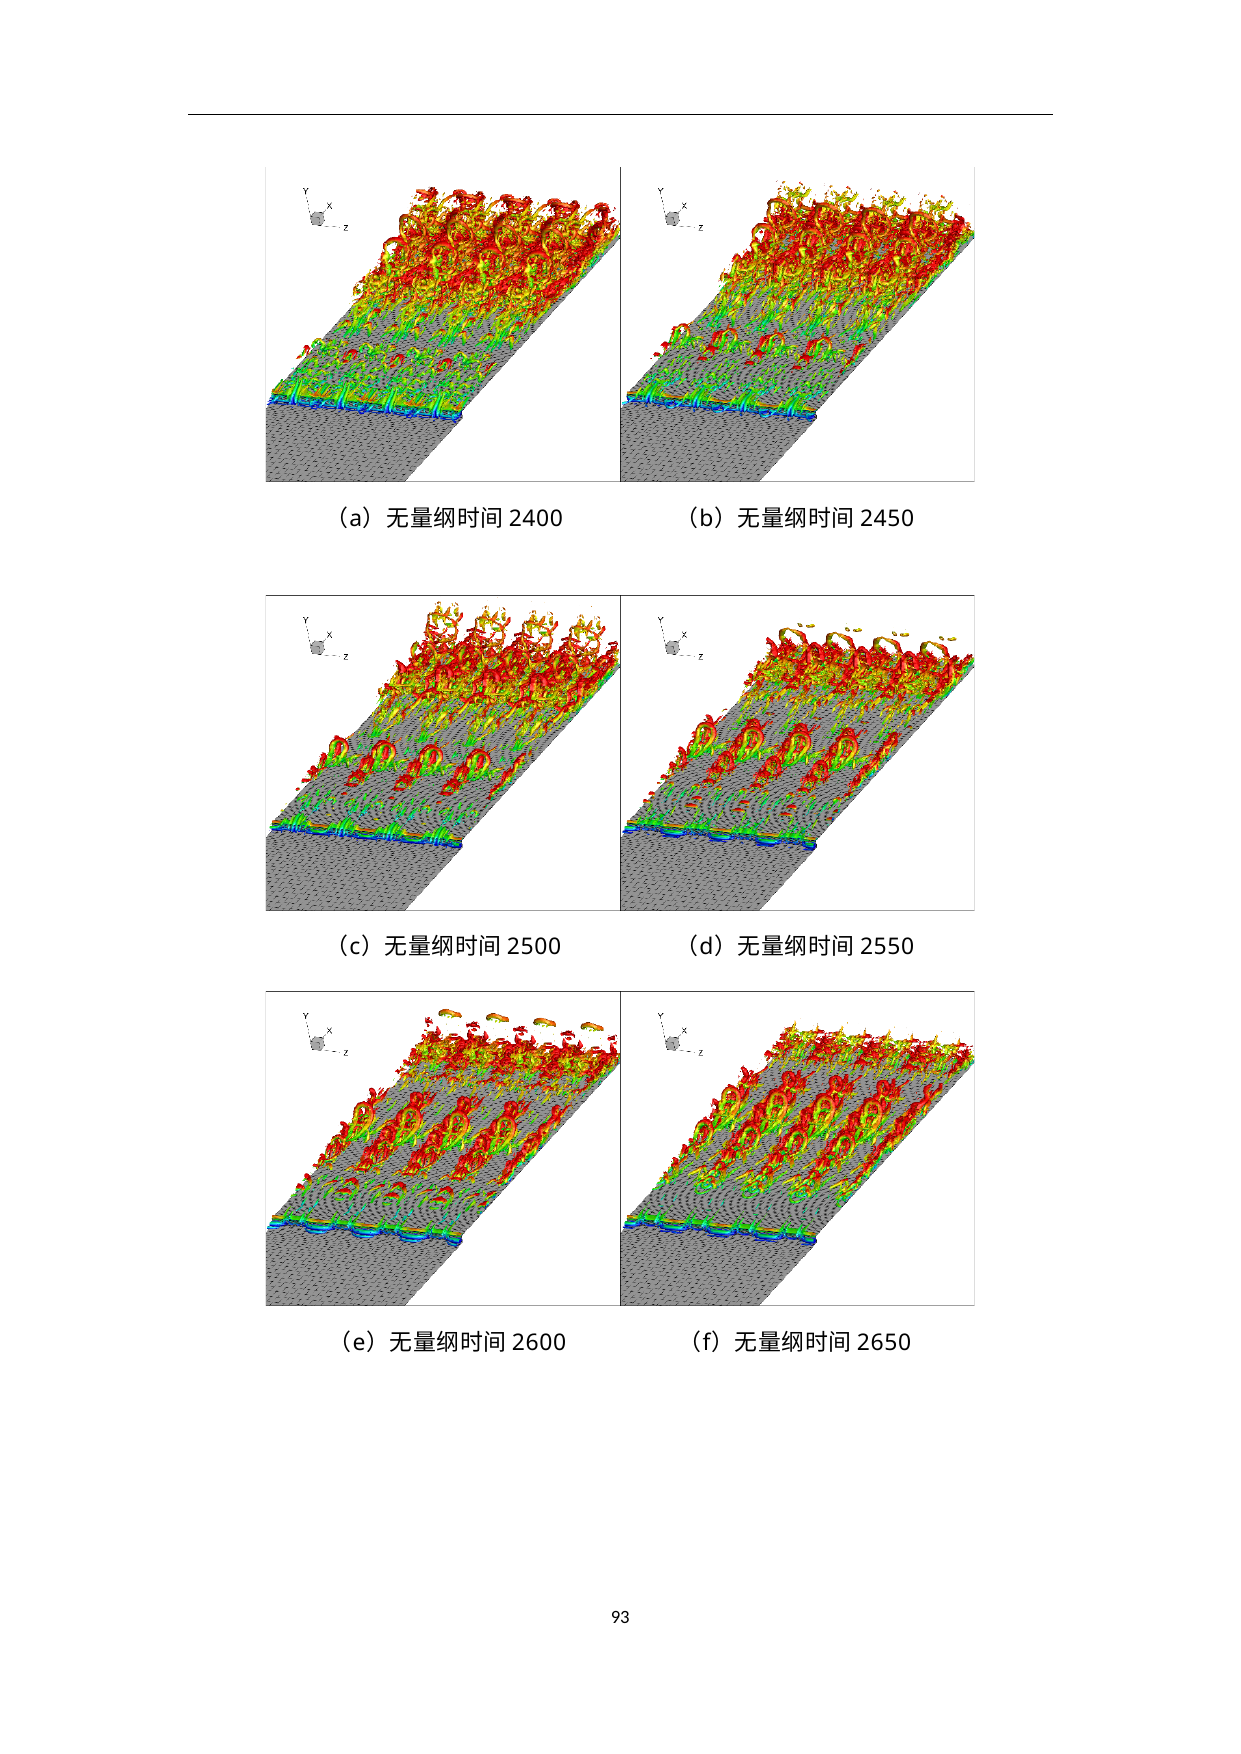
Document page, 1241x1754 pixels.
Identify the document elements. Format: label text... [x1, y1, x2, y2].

picture [265, 595, 975, 911]
text （e）无量纲时间2600 （f）无量纲时间2650 [187, 1324, 1053, 1357]
picture [265, 167, 975, 482]
text （c）无量纲时间2500 （d）无量纲时间2550 [187, 928, 1053, 961]
text （a）无量纲时间2400 （b）无量纲时间2450 [187, 499, 1053, 533]
picture [265, 991, 975, 1306]
